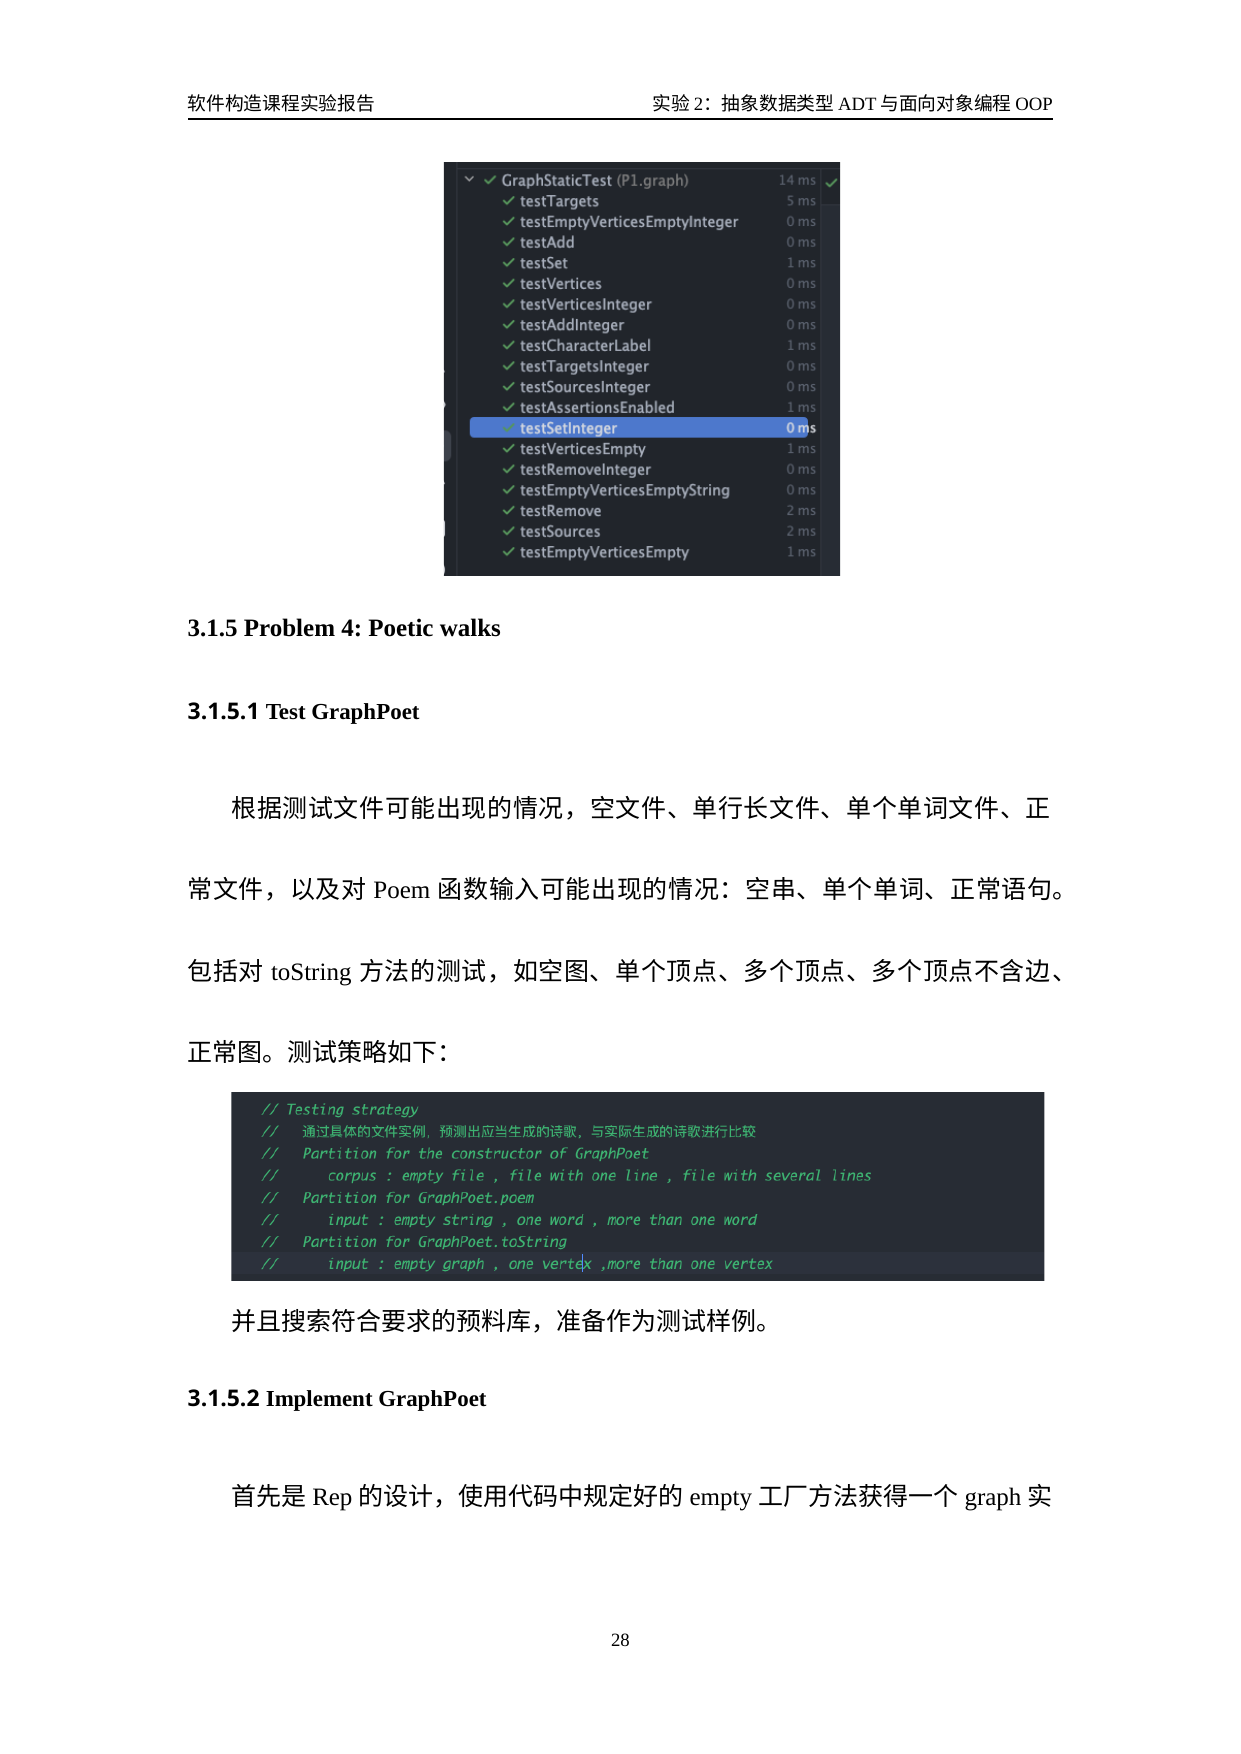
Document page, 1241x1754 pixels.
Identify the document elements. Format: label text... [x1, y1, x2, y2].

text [187, 1462, 1053, 1527]
text 并且搜索符合要求的预料库，准备作为测试样例。 [187, 1287, 1053, 1352]
subtitle Problem 4: Poetic walks [187, 612, 1053, 644]
picture [443, 162, 841, 576]
picture [231, 1092, 1045, 1281]
subtitle Test GraphPoet [187, 694, 1053, 727]
subtitle Implement GraphPoet [187, 1381, 1053, 1414]
text 根据测试文件可能出现的情况，空文件、单行长文件、单个单词文件、正常文件，以及对 Poem 函数输入可能出现的情况：空串、单个单词、正常语句。包括对 toString 方法的测试，如空图、单个顶点、多个顶点、多个顶点不含边、正常图。测试策略如下： [187, 774, 1053, 1083]
